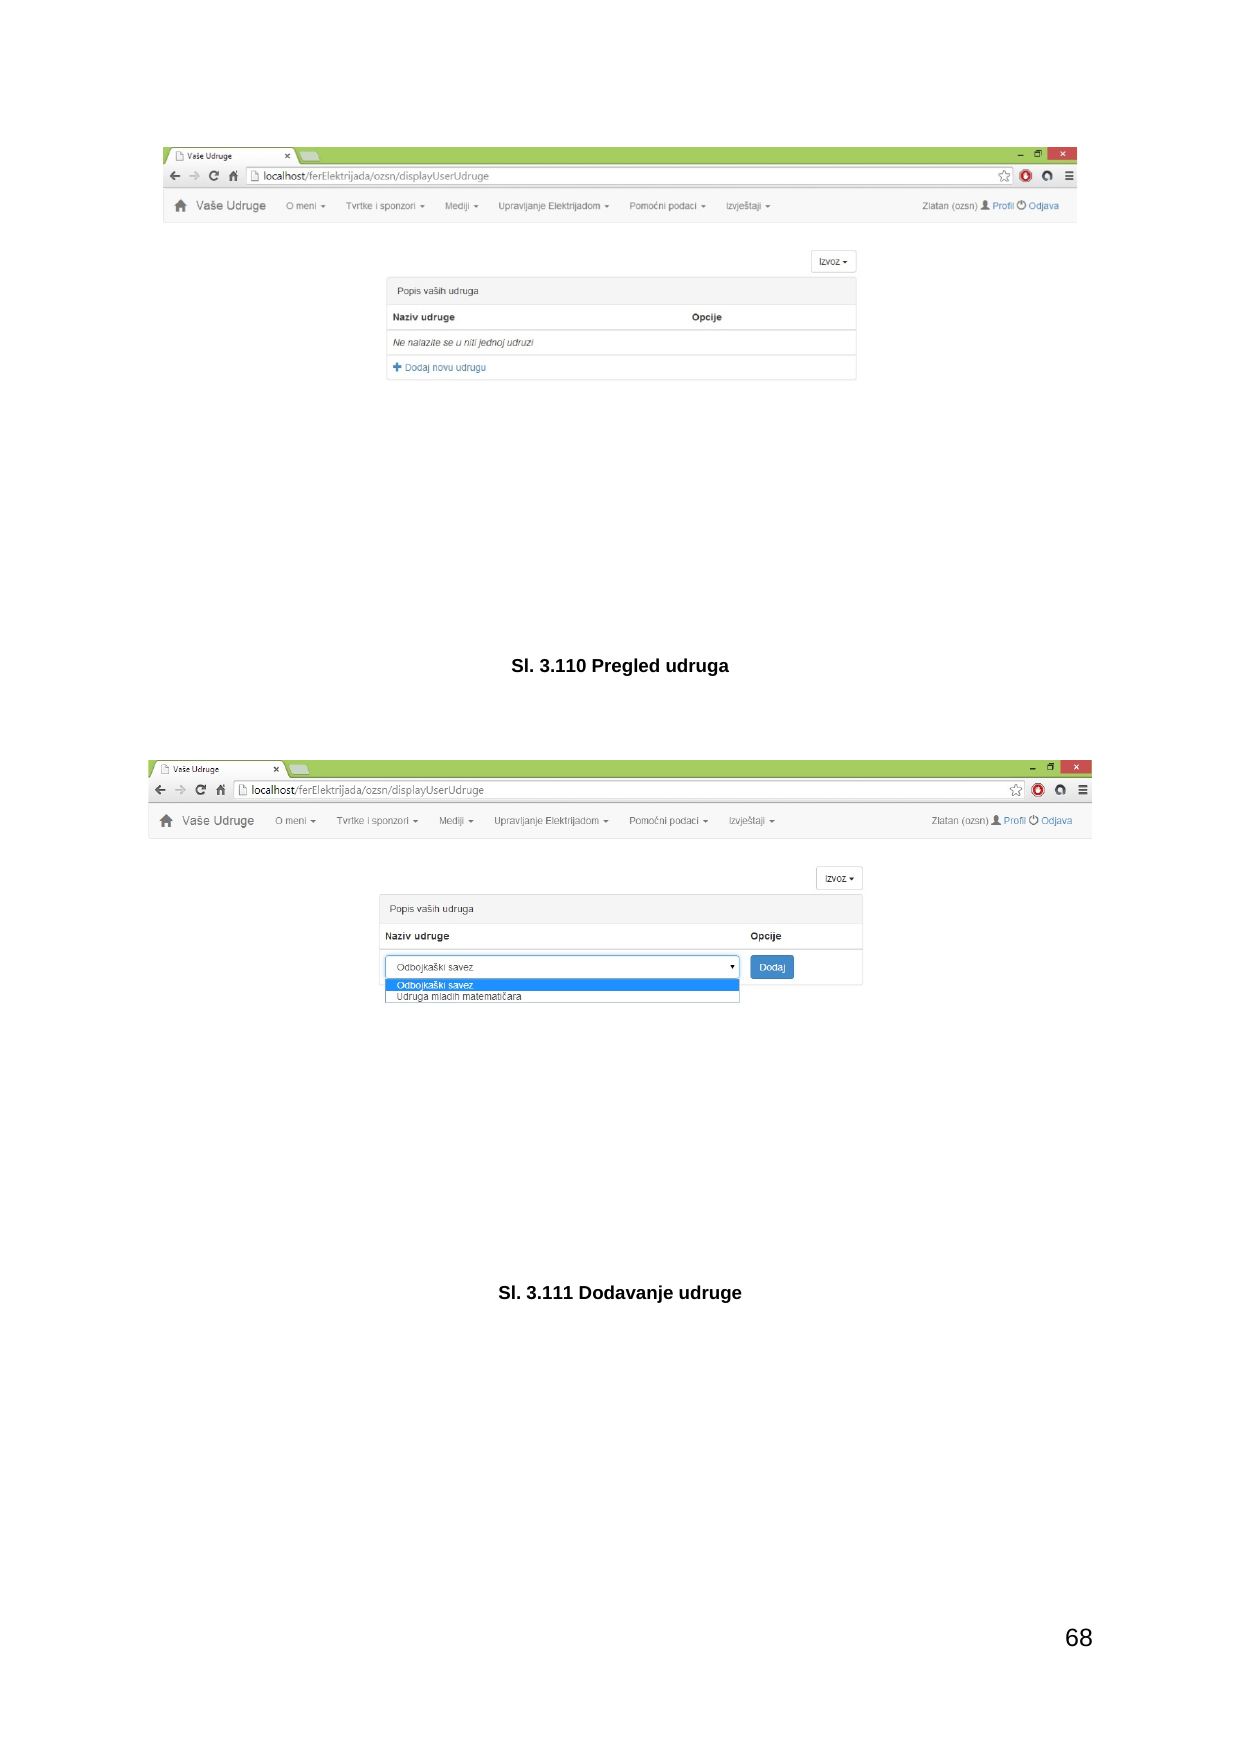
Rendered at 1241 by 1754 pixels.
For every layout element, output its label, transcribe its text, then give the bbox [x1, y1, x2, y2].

picture [163, 147, 1078, 634]
picture [148, 760, 1092, 1261]
